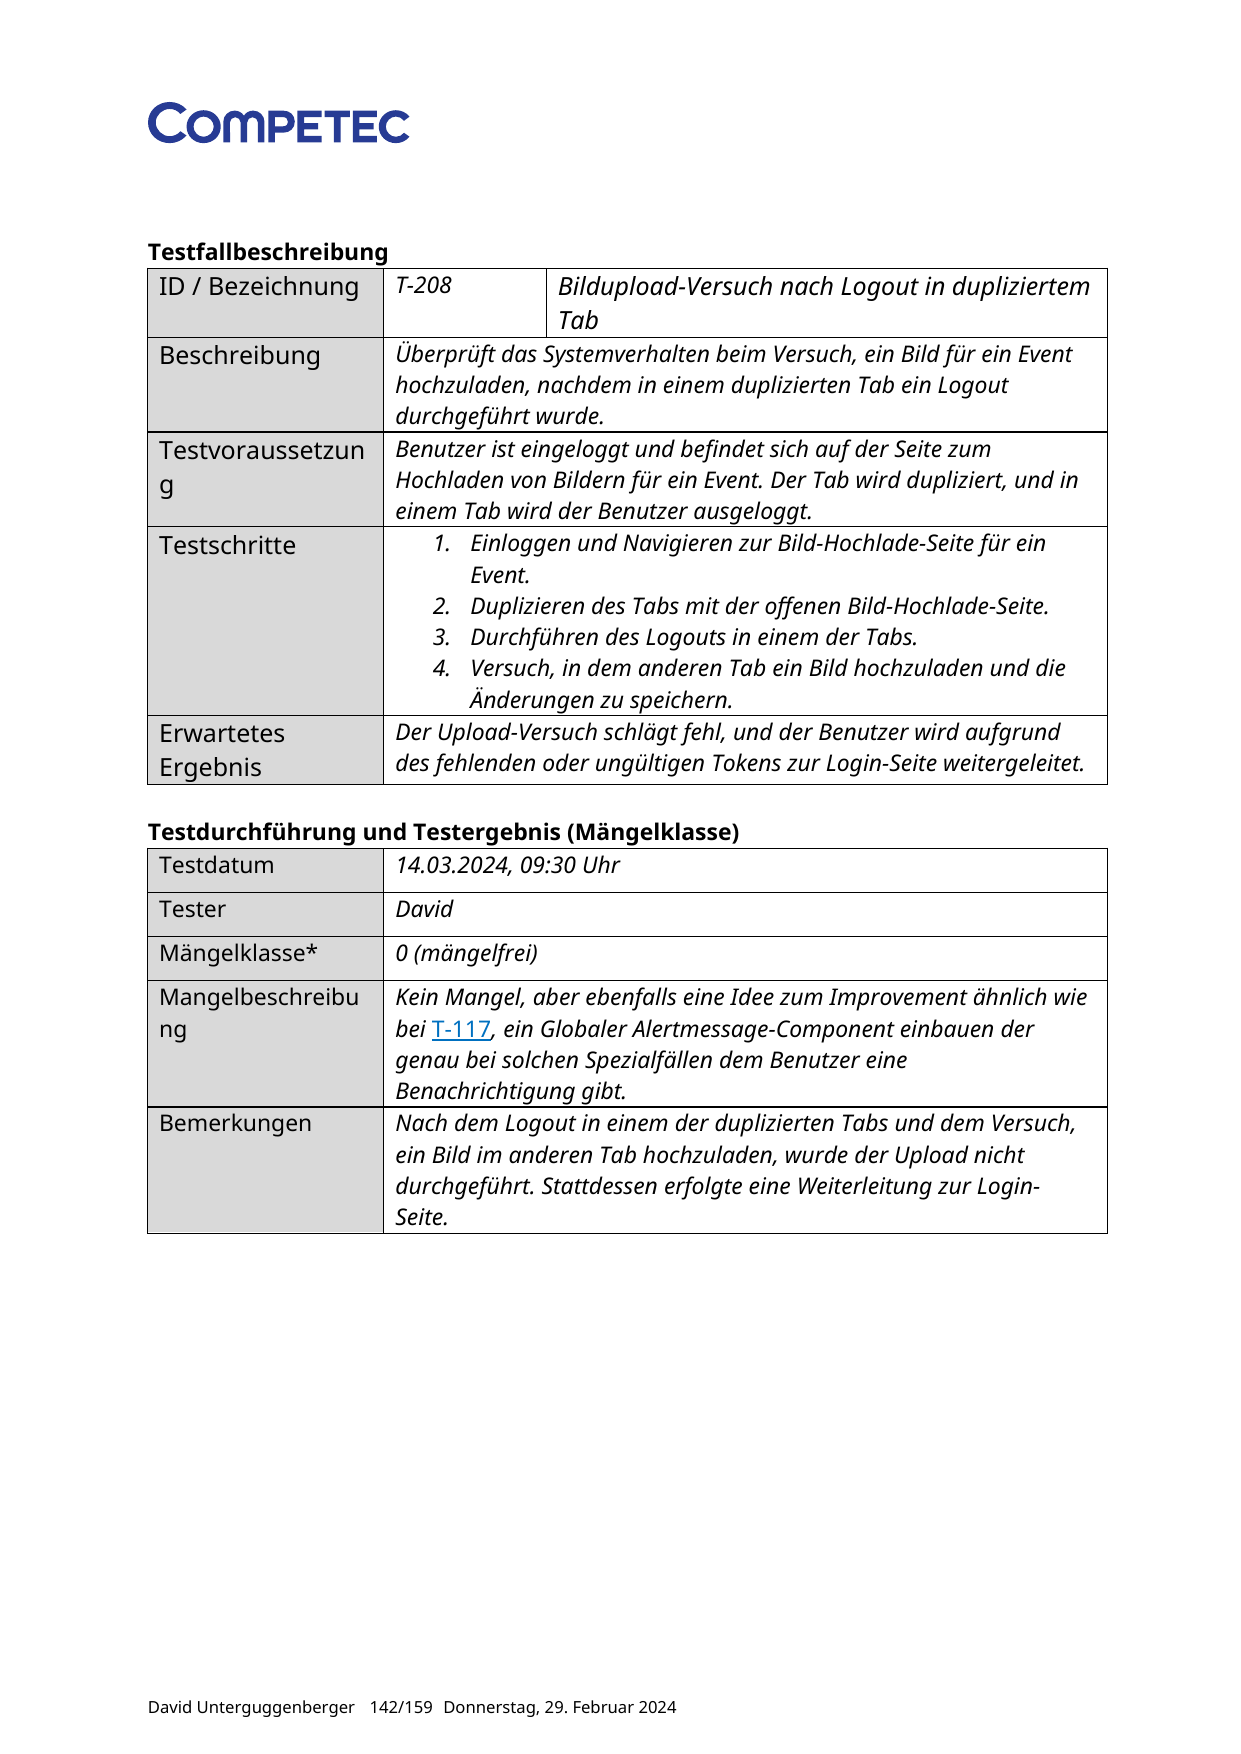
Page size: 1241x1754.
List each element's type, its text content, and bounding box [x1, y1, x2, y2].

table_cell Tester [148, 893, 383, 936]
table_header T-208 [384, 269, 546, 337]
table_cell Einloggen und Navigieren zur Bild-Hochlade-Seite für ein Event. Duplizieren des Tabs mit der offenen Bild-Hochlade-Seite. Durchführen des Logouts in einem der Tabs. Versuch, in dem anderen Tab ein Bild hochzuladen und die Änderungen zu speichern. [384, 527, 1107, 715]
table_cell Mangelbeschreibung [148, 981, 383, 1106]
table_header 14.03.2024, 09:30 Uhr [384, 849, 1107, 892]
table_cell Kein Mangel, aber ebenfalls eine Idee zum Improvement ähnlich wie bei T-117, ein Globaler Alertmessage-Component einbauen der genau bei solchen Spezialfällen dem Benutzer eine Benachrichtigung gibt. [384, 981, 1107, 1106]
table_cell Testvoraussetzung [148, 433, 383, 526]
table_cell Nach dem Logout in einem der duplizierten Tabs und dem Versuch, ein Bild im anderen Tab hochzuladen, wurde der Upload nicht durchgeführt. Stattdessen erfolgte eine Weiterleitung zur Login-Seite. [384, 1108, 1107, 1232]
table_cell Mängelklasse* [148, 937, 383, 980]
table_header Bildupload-Versuch nach Logout in dupliziertem Tab [547, 269, 1107, 337]
table_cell 0 (mängelfrei) [384, 937, 1107, 980]
table_cell Benutzer ist eingeloggt und befindet sich auf der Seite zum Hochladen von Bildern für ein Event. Der Tab wird dupliziert, und in einem Tab wird der Benutzer ausgeloggt. [384, 433, 1107, 526]
table_header ID / Bezeichnung [148, 269, 383, 337]
table_cell Bemerkungen [148, 1108, 383, 1232]
table_cell Überprüft das Systemverhalten beim Versuch, ein Bild für ein Event hochzuladen, nachdem in einem duplizierten Tab ein Logout durchgeführt wurde. [384, 338, 1107, 431]
table_cell David [384, 893, 1107, 936]
table_cell Testschritte [148, 527, 383, 715]
table_cell Erwartetes Ergebnis [148, 716, 383, 784]
text Testfallbeschreibung [148, 236, 1122, 267]
table_cell Der Upload-Versuch schlägt fehl, und der Benutzer wird aufgrund des fehlenden oder ungültigen Tokens zur Login-Seite weitergeleitet. [384, 716, 1107, 784]
table_header Testdatum [148, 849, 383, 892]
table_cell Beschreibung [148, 338, 383, 431]
text Testdurchführung und Testergebnis (Mängelklasse) [148, 816, 1122, 847]
